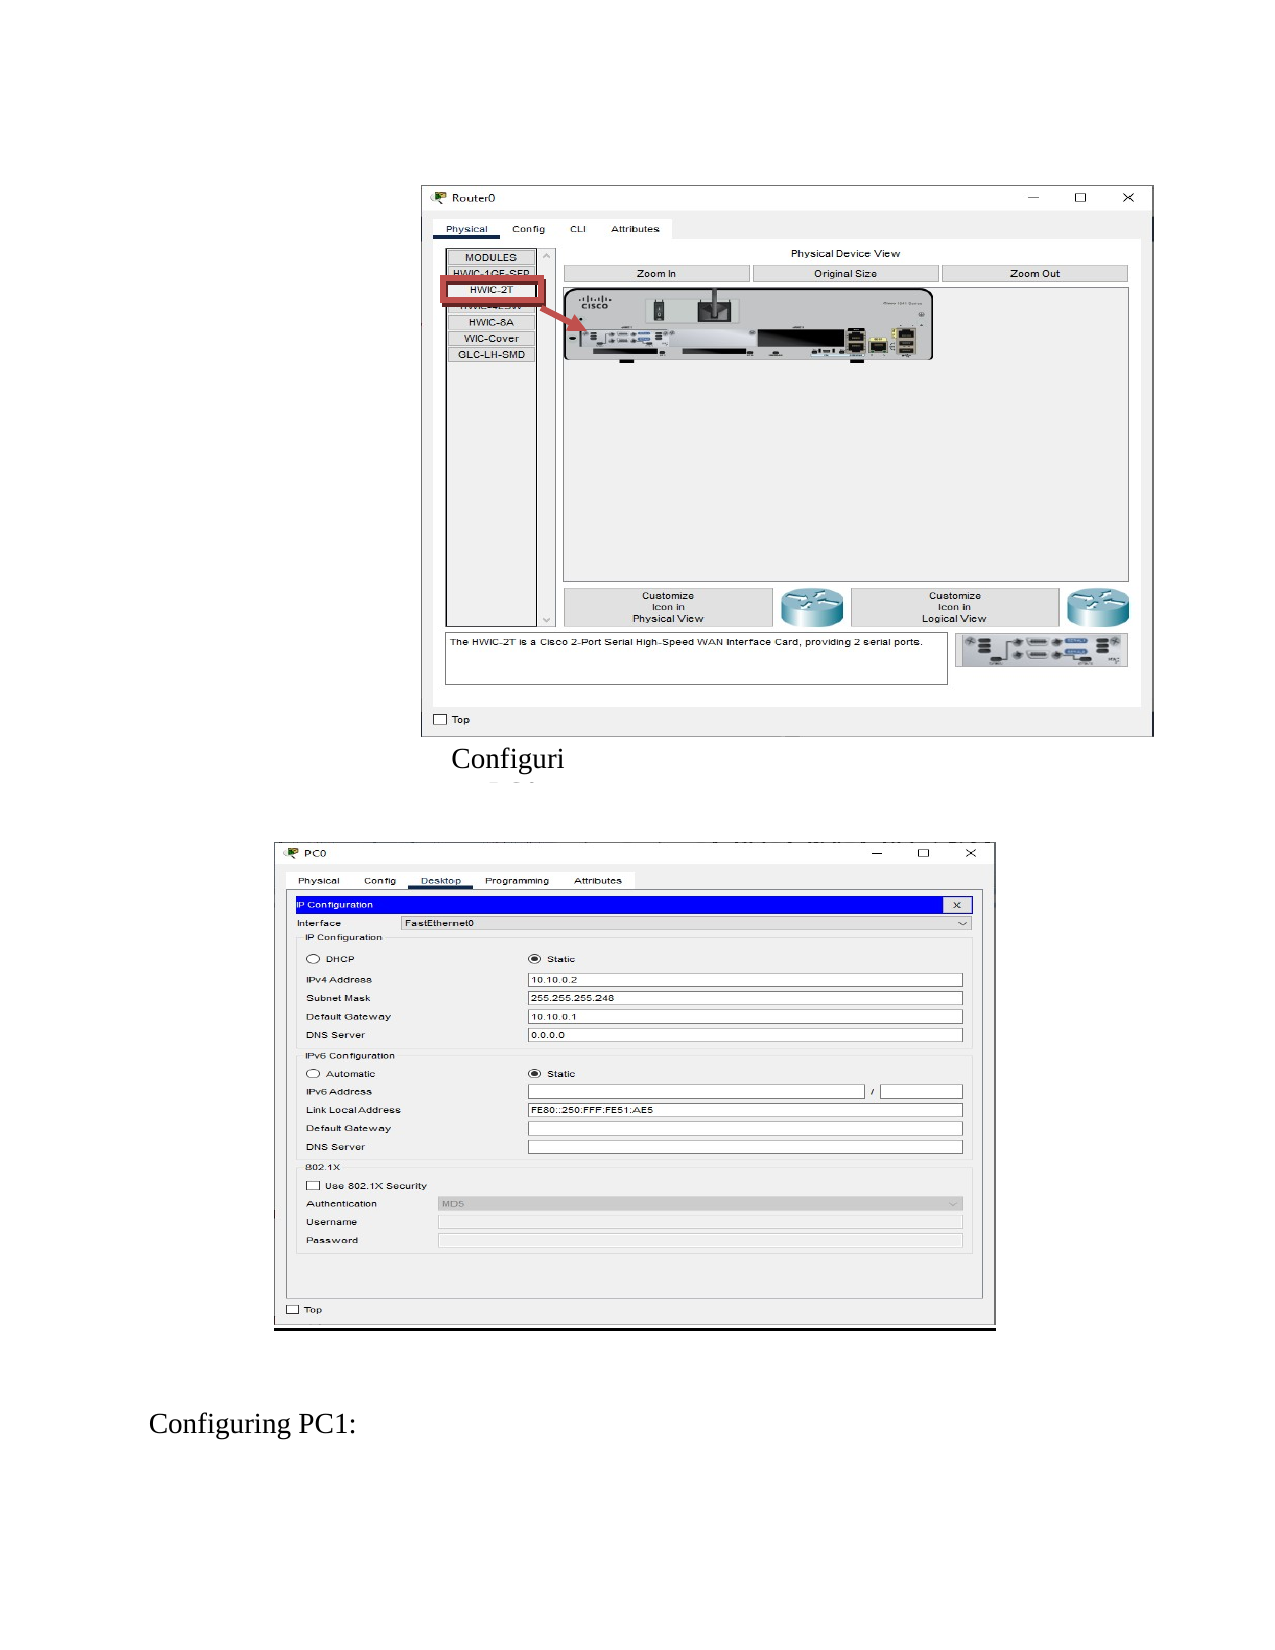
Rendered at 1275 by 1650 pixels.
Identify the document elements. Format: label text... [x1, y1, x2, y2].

text Configuring PC1: [148, 1407, 1121, 1440]
picture [421, 185, 1154, 737]
picture [274, 842, 996, 1325]
